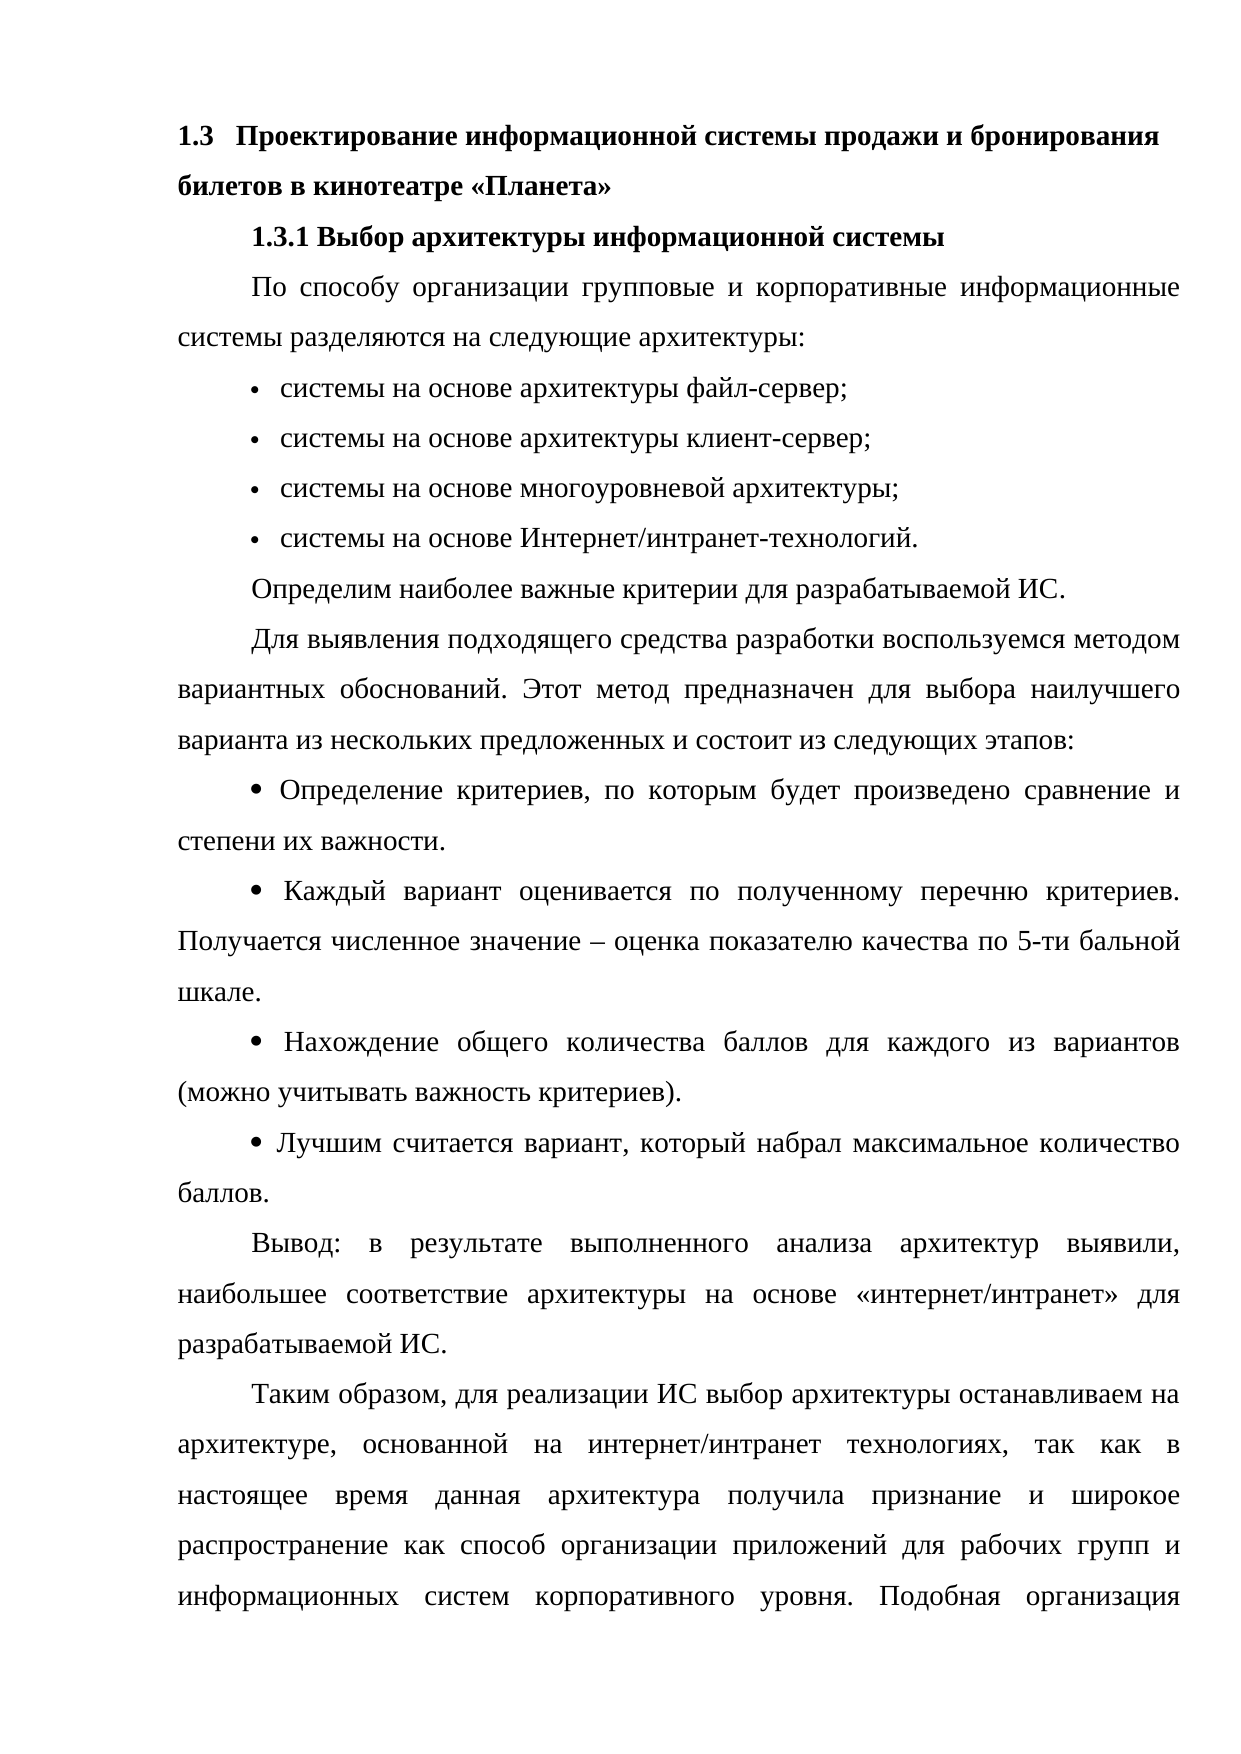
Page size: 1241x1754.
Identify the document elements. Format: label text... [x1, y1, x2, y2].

subtitle 1.3.1 Выбор архитектуры информационной системы [177, 219, 1181, 252]
list Определение критериев, по которым будет произведено сравнение и степени их важности. [177, 772, 1181, 856]
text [177, 1376, 1181, 1611]
list Каждый вариант оценивается по полученному перечню критериев. Получается численное значение – оценка показателю качества по 5-ти бальной шкале. [177, 873, 1181, 1007]
subtitle Проектирование информационной системы продажи и бронирования билетов в кинотеатре «Планета» [177, 118, 1181, 202]
list Лучшим считается вариант, который набрал максимальное количество баллов. [177, 1125, 1181, 1209]
text Определим наиболее важные критерии для разрабатываемой ИС. [177, 571, 1181, 604]
list системы на основе архитектуры файл-сервер; [177, 370, 1181, 403]
list системы на основе архитектуры клиент-сервер; [177, 420, 1181, 453]
list системы на основе многоуровневой архитектуры; [177, 470, 1181, 504]
text Вывод: в результате выполненного анализа архитектур выявили, наибольшее соответствие архитектуры на основе «интернет/интранет» для разрабатываемой ИС. [177, 1225, 1181, 1359]
list системы на основе Интернет/интранет-технологий. [177, 521, 1181, 554]
list Нахождение общего количества баллов для каждого из вариантов (можно учитывать важность критериев). [177, 1024, 1181, 1108]
text Для выявления подходящего средства разработки воспользуемся методом вариантных обоснований. Этот метод предназначен для выбора наилучшего варианта из нескольких предложенных и состоит из следующих этапов: [177, 621, 1181, 755]
text По способу организации групповые и корпоративные информационные системы разделяются на следующие архитектуры: [177, 269, 1181, 353]
